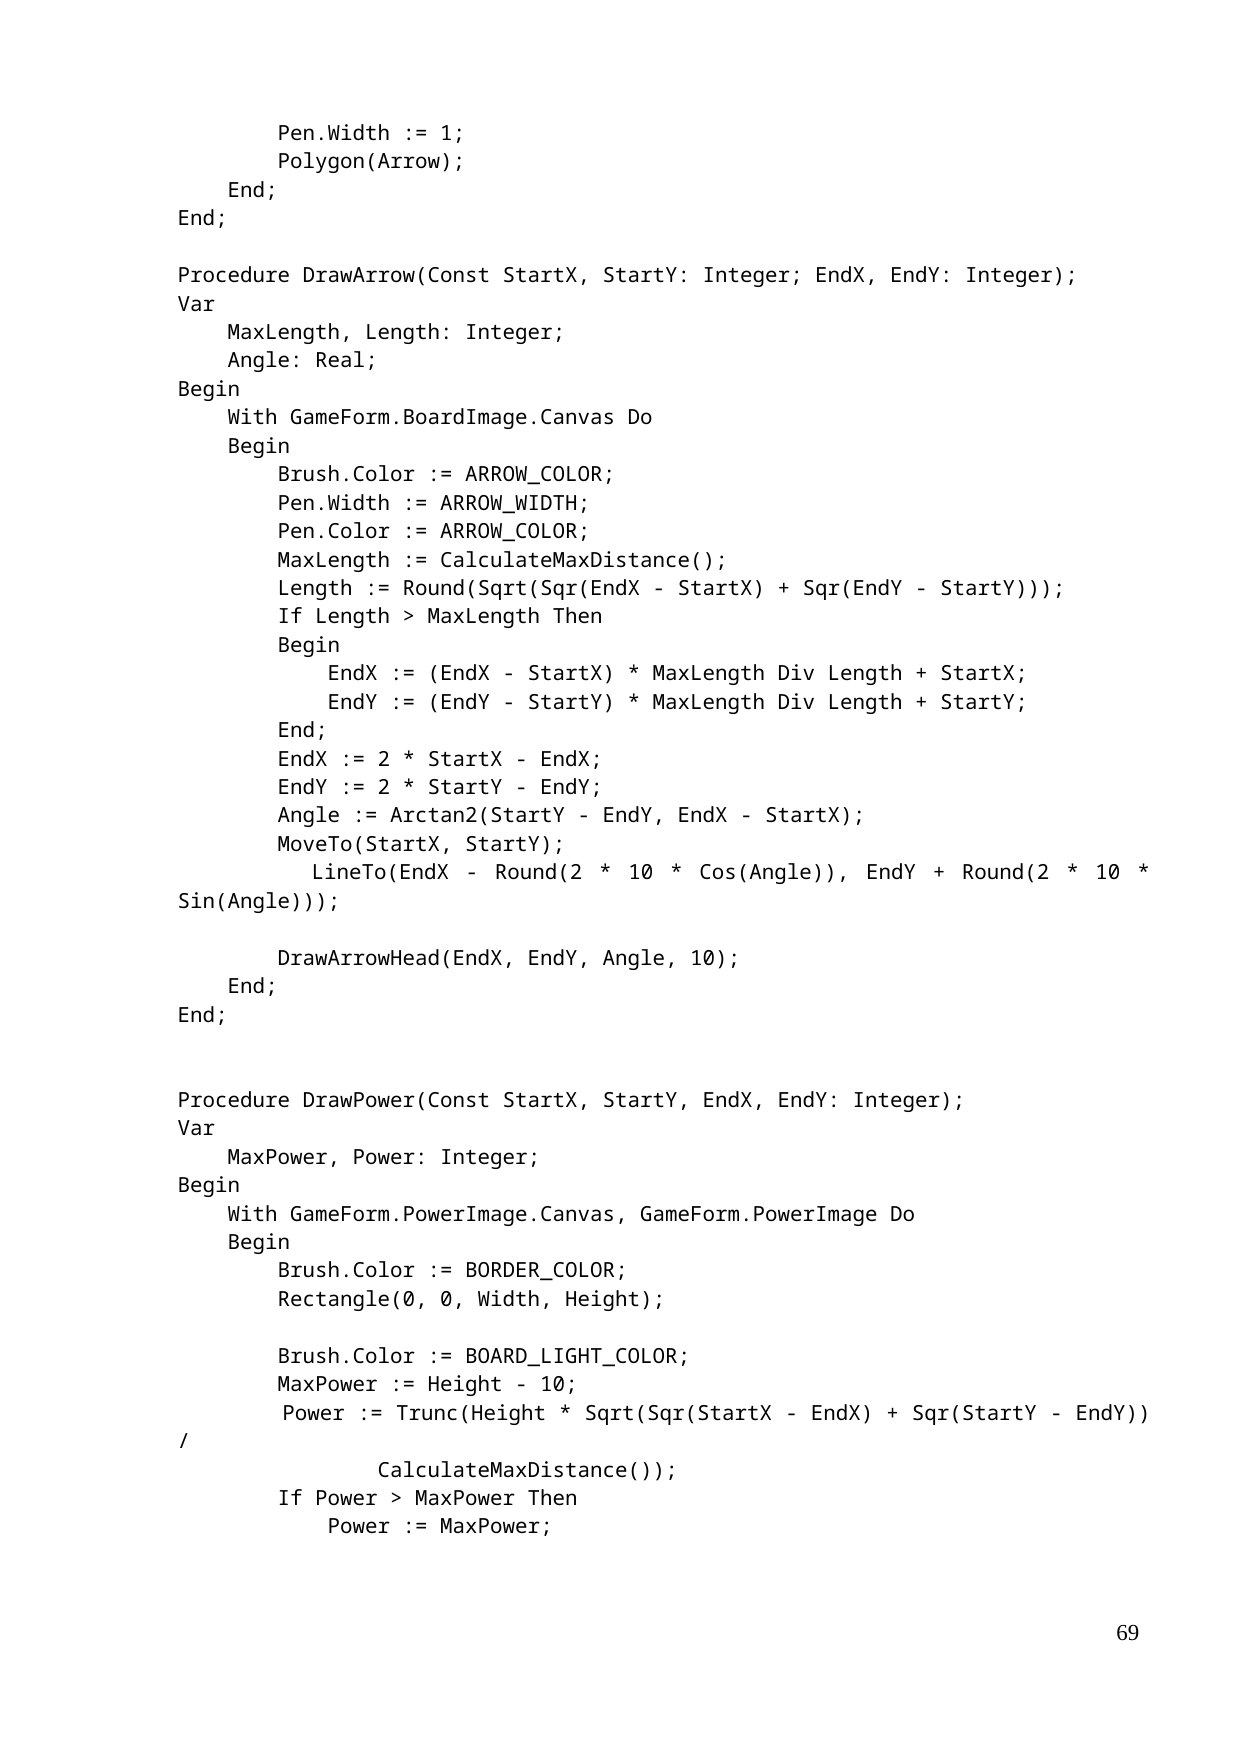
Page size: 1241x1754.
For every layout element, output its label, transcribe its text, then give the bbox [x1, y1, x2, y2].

text Pen.Width := ARROW_WIDTH; [177, 488, 1152, 516]
text EndX := (EndX - StartX) * MaxLength Div Length + StartX; [177, 658, 1152, 687]
text Begin [177, 374, 1152, 402]
text MaxLength := CalculateMaxDistance(); [177, 545, 1152, 573]
text End; [177, 175, 1152, 203]
text End; [177, 971, 1152, 1000]
text MaxLength, Length: Integer; [177, 317, 1152, 346]
text End; [177, 203, 1152, 232]
text Begin [177, 1170, 1152, 1199]
text Rectangle(0, 0, Width, Height); [177, 1284, 1152, 1312]
text End; [177, 1000, 1152, 1028]
text CalculateMaxDistance()); [177, 1455, 1152, 1483]
text EndY := (EndY - StartY) * MaxLength Div Length + StartY; [177, 687, 1152, 715]
text If Power > MaxPower Then [177, 1483, 1152, 1512]
text End; [177, 715, 1152, 744]
text Begin [177, 431, 1152, 459]
text Brush.Color := BOARD_LIGHT_COLOR; [177, 1341, 1152, 1369]
text MaxPower := Height - 10; [177, 1369, 1152, 1398]
text Pen.Color := ARROW_COLOR; [177, 516, 1152, 545]
text Procedure DrawPower(Const StartX, StartY, EndX, EndY: Integer); [177, 1085, 1152, 1113]
text Begin [177, 1227, 1152, 1256]
text With GameForm.BoardImage.Canvas Do [177, 402, 1152, 431]
text DrawArrowHead(EndX, EndY, Angle, 10); [177, 943, 1152, 971]
text If Length > MaxLength Then [177, 602, 1152, 630]
text Procedure DrawArrow(Const StartX, StartY: Integer; EndX, EndY: Integer); [177, 260, 1152, 289]
text Power := MaxPower; [177, 1512, 1152, 1540]
text With GameForm.PowerImage.Canvas, GameForm.PowerImage Do [177, 1199, 1152, 1227]
text Begin [177, 630, 1152, 658]
text Var [177, 1113, 1152, 1142]
text Polygon(Arrow); [177, 147, 1152, 175]
text Angle: Real; [177, 346, 1152, 374]
text Brush.Color := BORDER_COLOR; [177, 1256, 1152, 1284]
text Length := Round(Sqrt(Sqr(EndX - StartX) + Sqr(EndY - StartY))); [177, 573, 1152, 602]
text LineTo(EndX - Round(2 * 10 * Cos(Angle)), EndY + Round(2 * 10 * Sin(Angle))); [177, 857, 1152, 914]
text Angle := Arctan2(StartY - EndY, EndX - StartX); [177, 801, 1152, 829]
text EndX := 2 * StartX - EndX; [177, 744, 1152, 772]
text MoveTo(StartX, StartY); [177, 829, 1152, 857]
text EndY := 2 * StartY - EndY; [177, 772, 1152, 801]
text MaxPower, Power: Integer; [177, 1142, 1152, 1170]
text Brush.Color := ARROW_COLOR; [177, 459, 1152, 488]
text Power := Trunc(Height * Sqrt(Sqr(StartX - EndX) + Sqr(StartY - EndY)) / [177, 1398, 1152, 1455]
text Var [177, 289, 1152, 317]
text Pen.Width := 1; [177, 118, 1152, 147]
